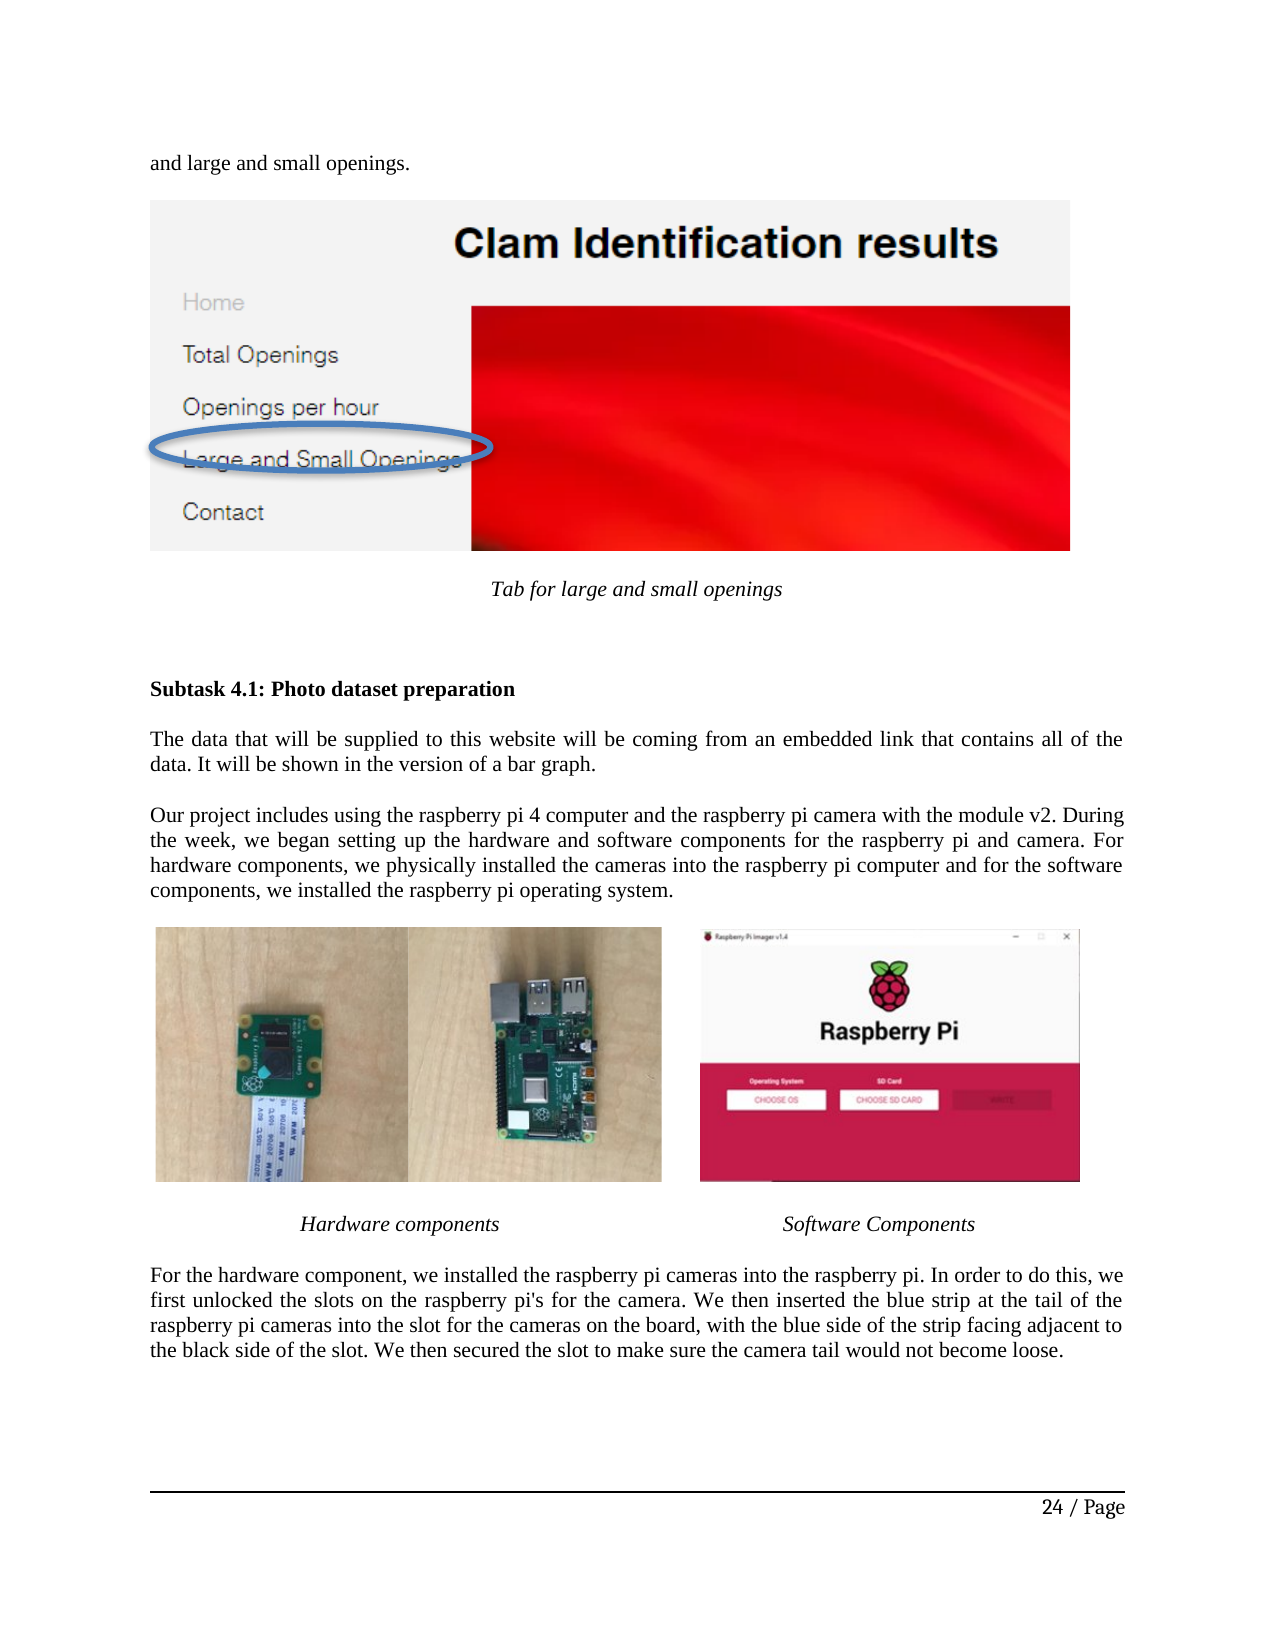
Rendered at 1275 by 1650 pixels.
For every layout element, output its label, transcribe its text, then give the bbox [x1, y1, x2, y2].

text Our project includes using the raspberry pi 4 computer and the raspberry pi camera with the module v2. During the week, we began setting up the hardware and software components for the raspberry pi and camera. For hardware components, we physically installed the cameras into the raspberry pi computer and for the software components, we installed the raspberry pi operating system. [150, 802, 1125, 902]
text Hardware components Software Components [150, 1211, 1125, 1237]
text Tab for large and small openings [150, 576, 1125, 601]
text and large and small openings. [150, 150, 1125, 175]
text For the hardware component, we installed the raspberry pi cameras into the raspberry pi. In order to do this, we first unlocked the slots on the raspberry pi's for the camera. We then inserted the blue strip at the tail of the raspberry pi cameras into the slot for the cameras on the board, with the blue side of the strip facing adjacent to the black side of the slot. We then secured the slot to make sure the camera tail would not become loose. [150, 1262, 1125, 1362]
picture [156, 427, 486, 467]
picture [700, 929, 1080, 1182]
picture [150, 200, 1071, 551]
text The data that will be supplied to this website will be coming from an embedded link that contains all of the data. It will be shown in the version of a bar graph. [150, 726, 1125, 777]
picture [155, 927, 662, 1182]
text Subtask 4.1: Photo dataset preparation [150, 676, 1125, 701]
